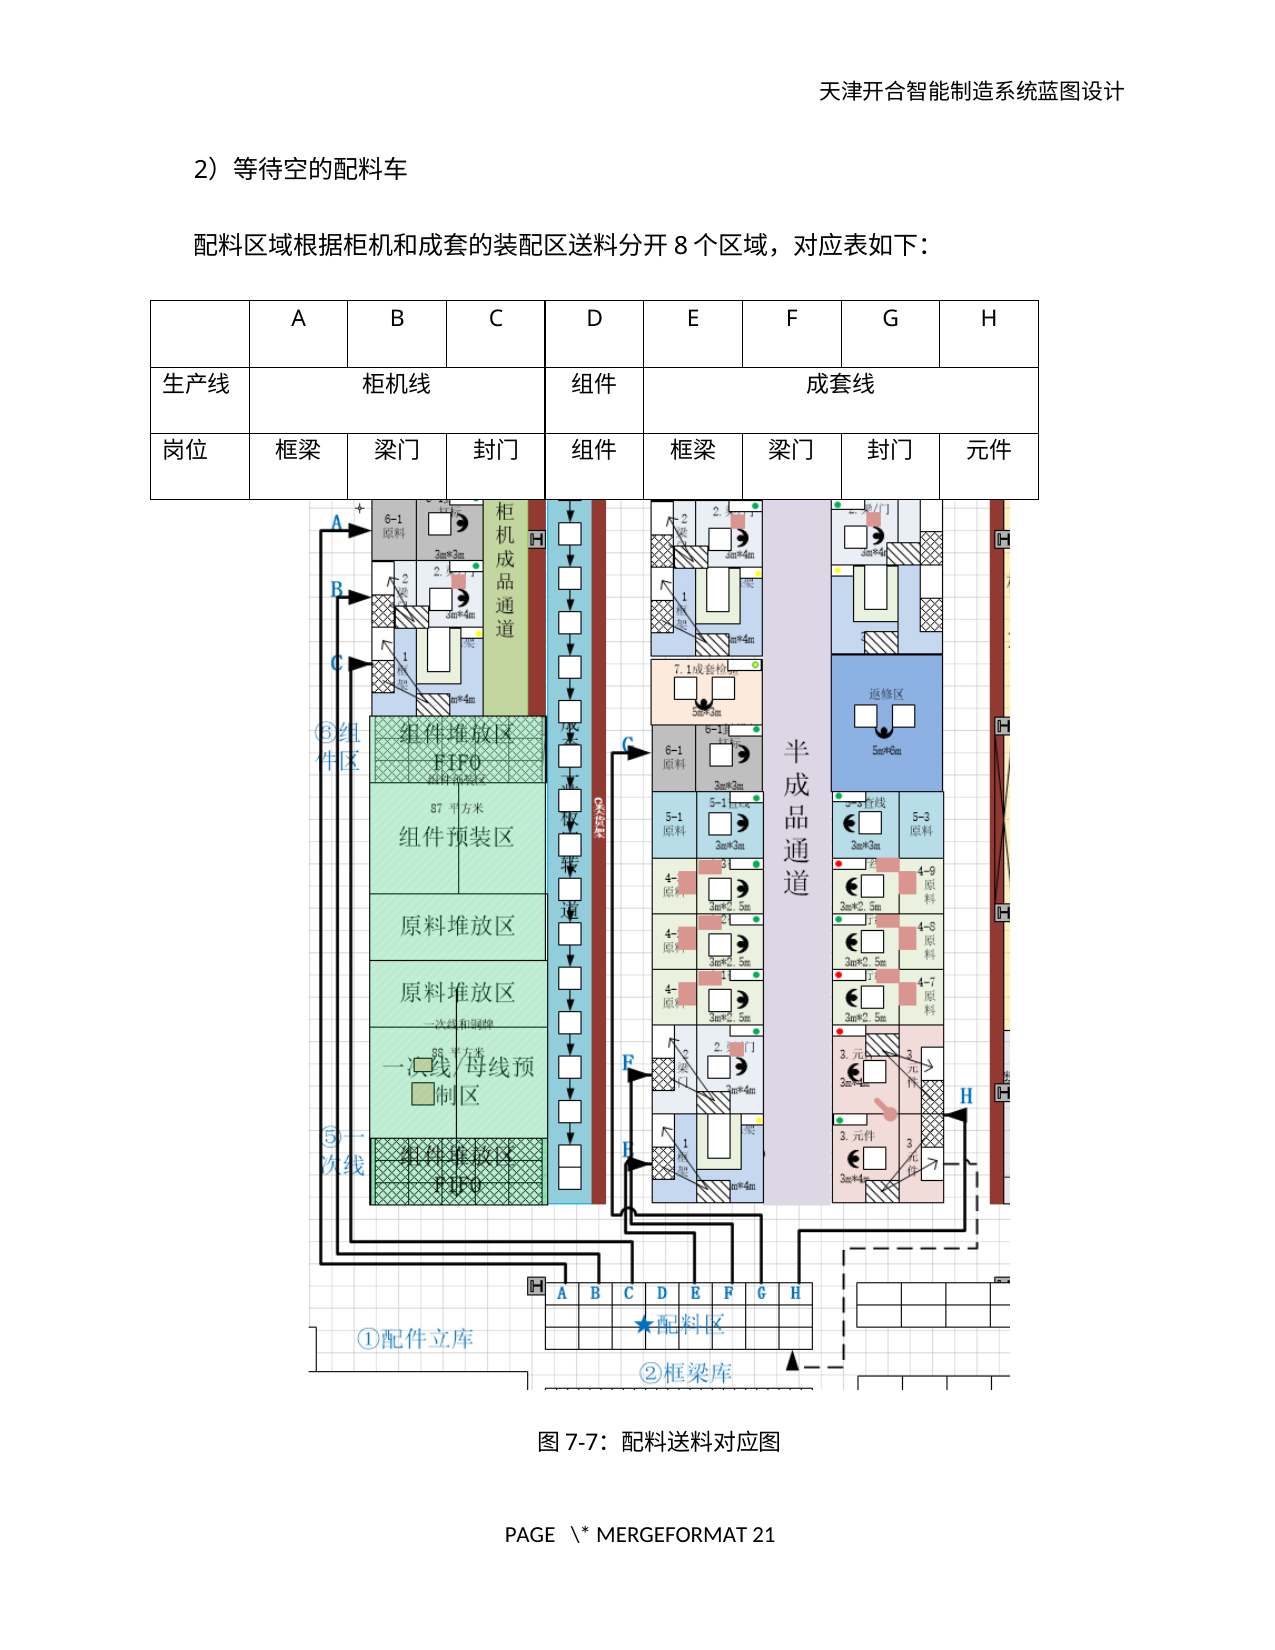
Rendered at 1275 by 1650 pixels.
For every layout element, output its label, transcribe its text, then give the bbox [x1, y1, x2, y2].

text 配料区域根据柜机和成套的装配区送料分开8个区域，对应表如下： [150, 225, 1125, 261]
table_cell 岗位 [151, 434, 249, 499]
table_cell 组件 [546, 368, 643, 433]
table_cell 框梁 [250, 434, 347, 499]
table_cell 柜机线 [250, 368, 544, 433]
table_cell 生产线 [151, 368, 249, 433]
table_cell 梁门 [348, 434, 446, 499]
table_cell 组件 [546, 434, 643, 499]
table_header E [644, 301, 742, 367]
table_header D [546, 301, 643, 367]
picture [308, 500, 1010, 1390]
table_cell 成套线 [644, 368, 1038, 433]
table_header G [842, 301, 939, 367]
table_header A [250, 301, 347, 367]
table_header H [940, 301, 1038, 367]
table_header F [743, 301, 841, 367]
table_cell 封门 [842, 434, 939, 499]
text 图7-7：配料送料对应图 [150, 1424, 1125, 1457]
table_header [151, 301, 249, 367]
table_cell 梁门 [743, 434, 841, 499]
table_header C [447, 301, 544, 367]
table_cell 封门 [447, 434, 544, 499]
table_header B [348, 301, 446, 367]
table_cell 元件 [940, 434, 1038, 499]
table_cell 框梁 [644, 434, 742, 499]
text 2）等待空的配料车 [150, 150, 1125, 186]
